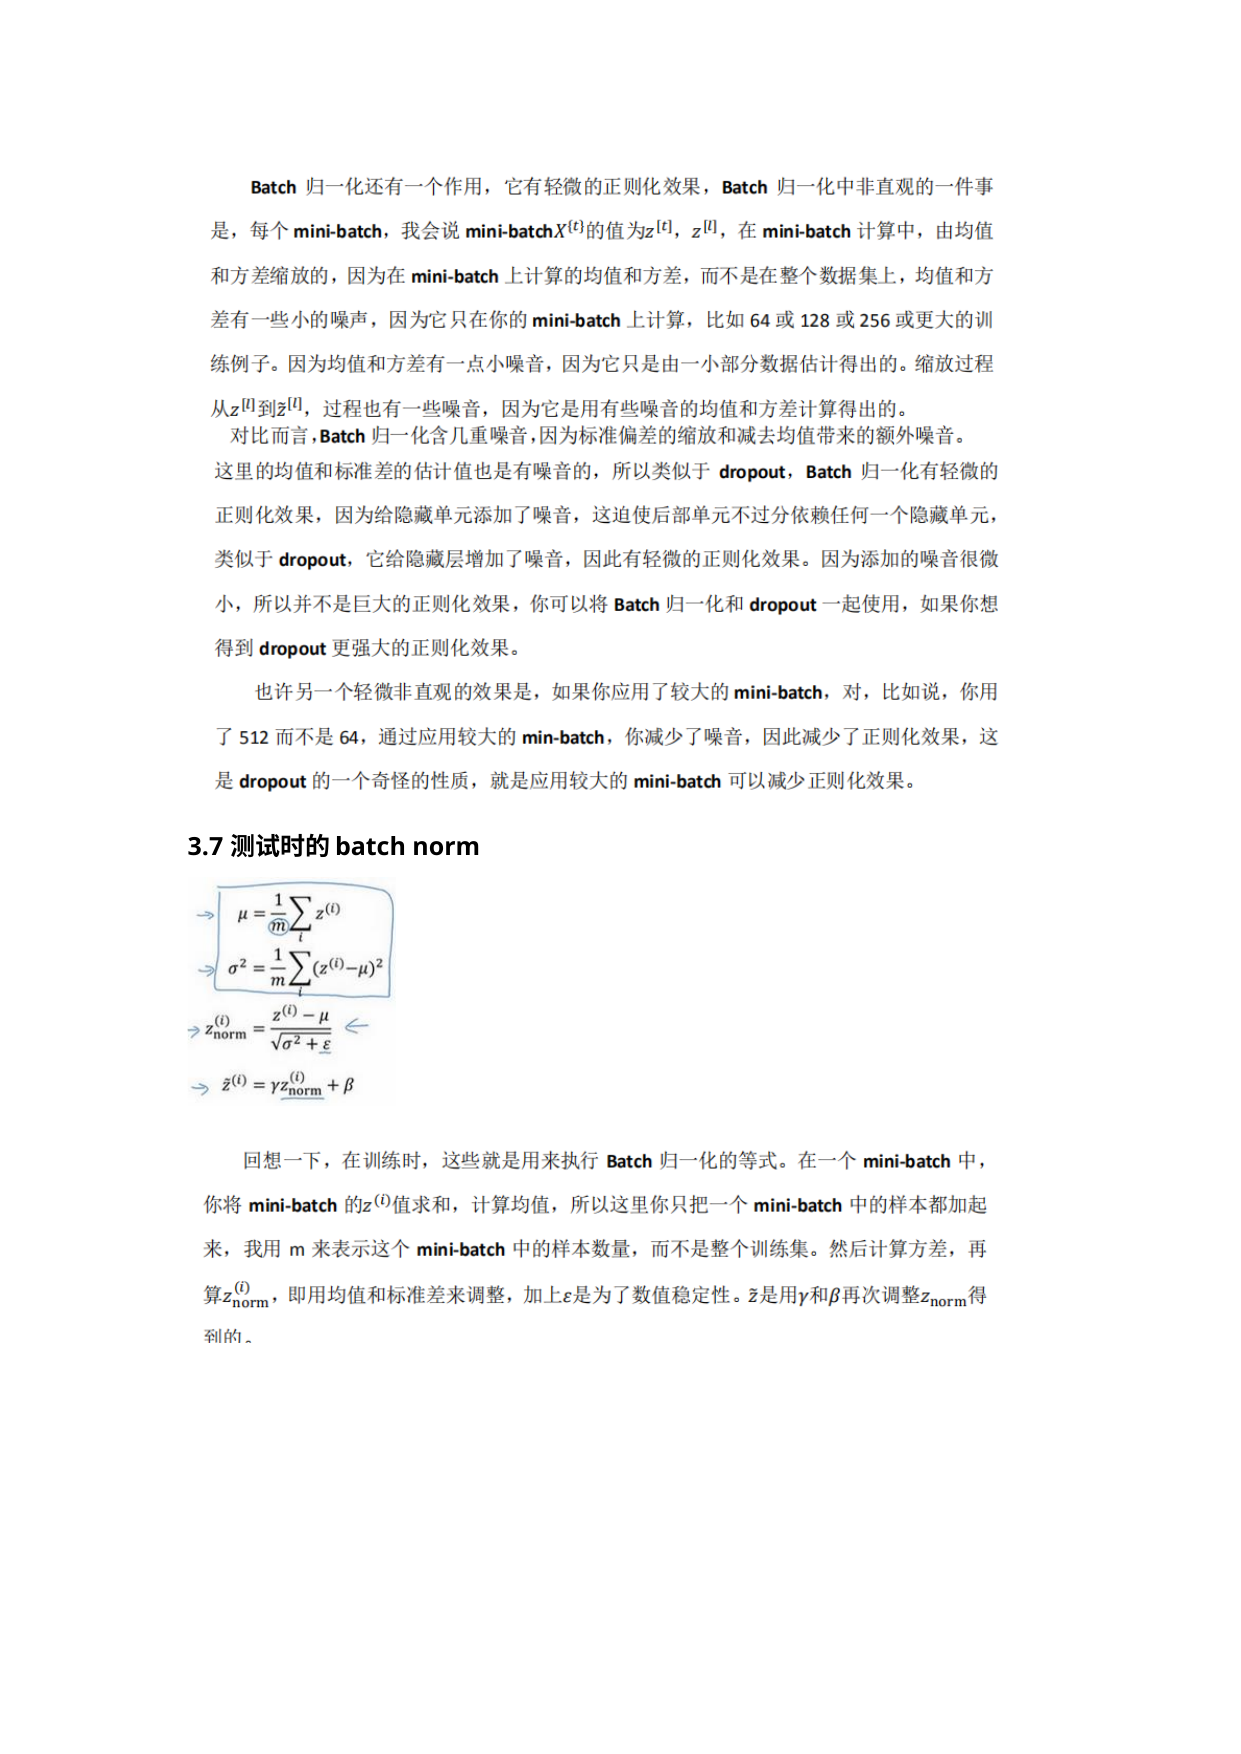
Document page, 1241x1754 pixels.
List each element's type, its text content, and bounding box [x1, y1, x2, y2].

picture [187, 422, 967, 448]
picture [187, 877, 396, 1106]
picture [187, 454, 1005, 796]
text 3.7 测试时的batch norm [187, 812, 1053, 877]
picture [187, 162, 999, 418]
picture [187, 1137, 1007, 1343]
